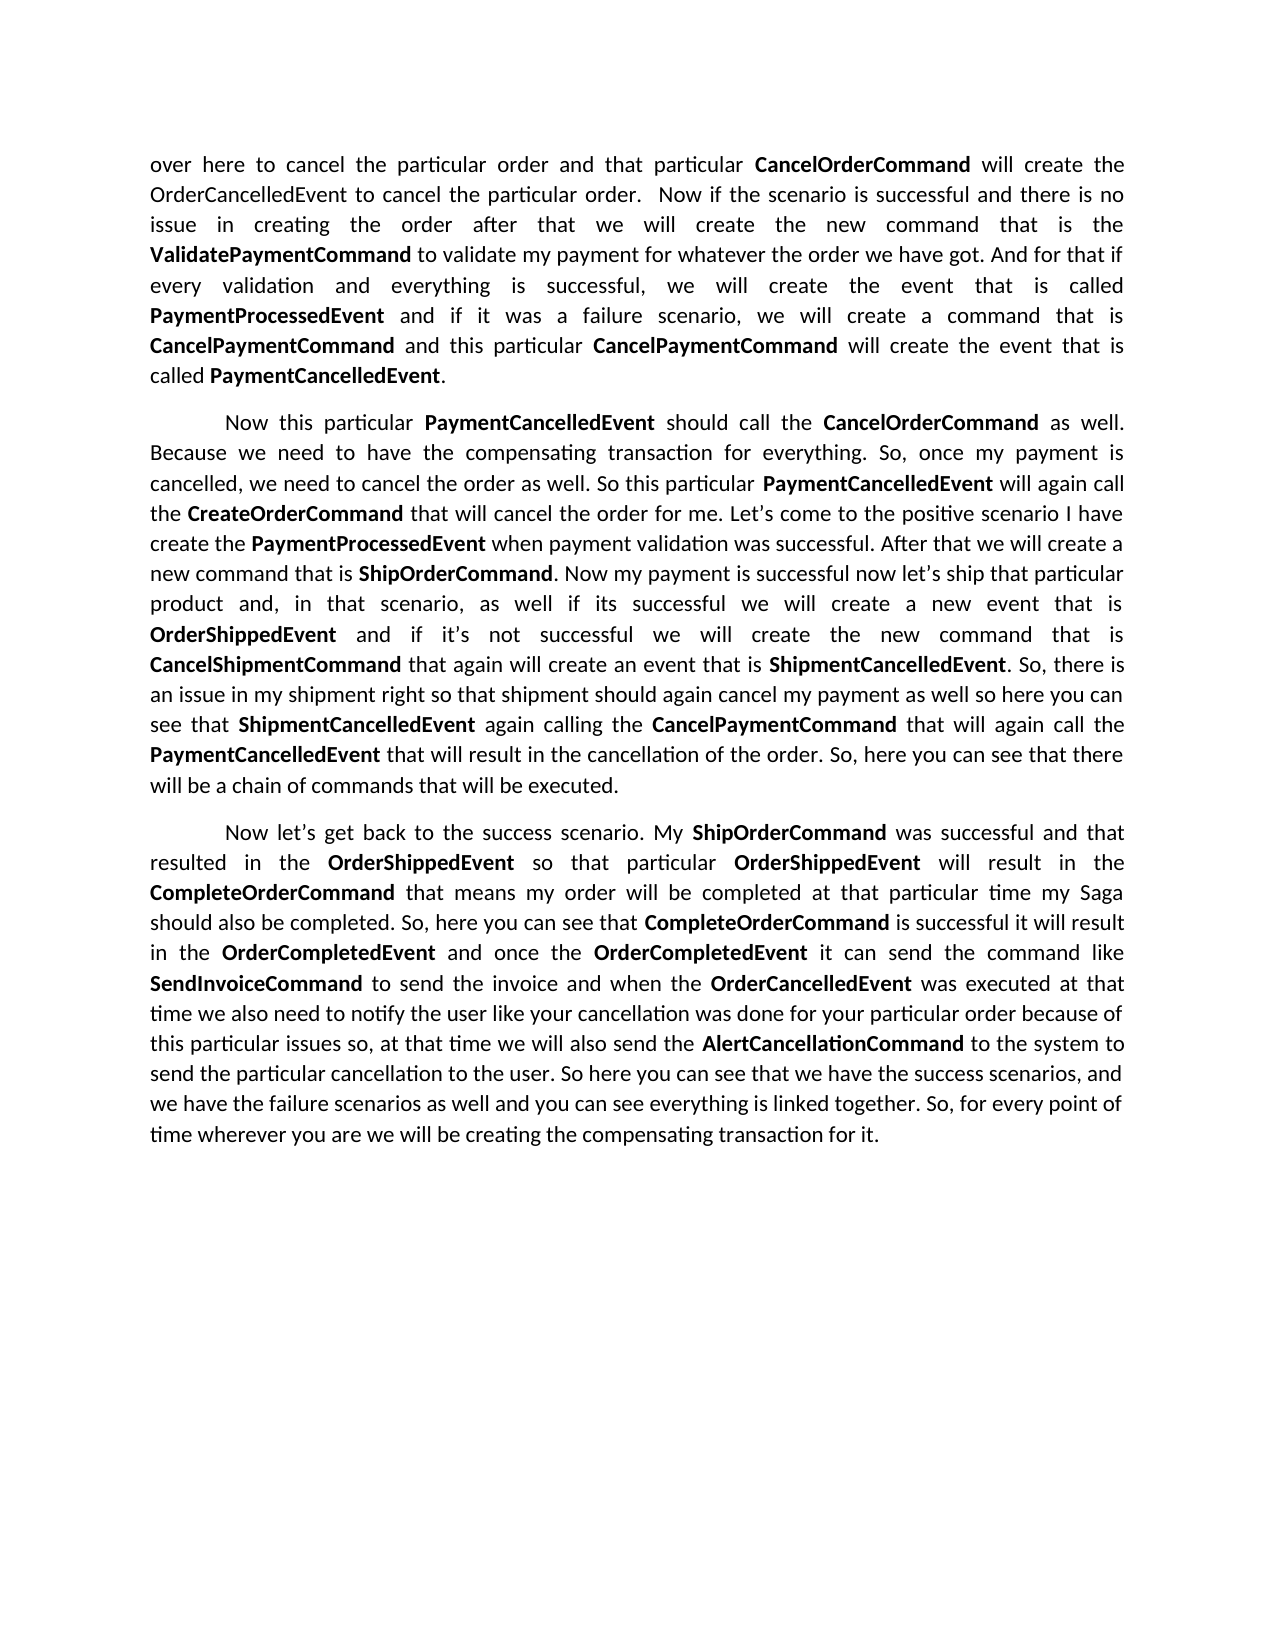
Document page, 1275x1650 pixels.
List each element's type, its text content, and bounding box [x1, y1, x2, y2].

text Now let’s get back to the success scenario. My ShipOrderCommand was successful and that resulted in the OrderShippedEvent so that particular OrderShippedEvent will result in the CompleteOrderCommand that means my order will be completed at that particular time my Saga should also be completed. So, here you can see that CompleteOrderCommand is successful it will result in the OrderCompletedEvent and once the OrderCompletedEvent it can send the command like SendInvoiceCommand to send the invoice and when the OrderCancelledEvent was executed at that time we also need to notify the user like your cancellation was done for your particular order because of this particular issues so, at that time we will also send the AlertCancellationCommand to the system to send the particular cancellation to the user. So here you can see that we have the success scenarios, and we have the failure scenarios as well and you can see everything is linked together. So, for every point of time wherever you are we will be creating the compensating transaction for it. [150, 818, 1125, 1148]
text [150, 150, 1125, 389]
text Now this particular PaymentCancelledEvent should call the CancelOrderCommand as well. Because we need to have the compensating transaction for everything. So, once my payment is cancelled, we need to cancel the order as well. So this particular PaymentCancelledEvent will again call the CreateOrderCommand that will cancel the order for me. Let’s come to the positive scenario I have create the PaymentProcessedEvent when payment validation was successful. After that we will create a new command that is ShipOrderCommand. Now my payment is successful now let’s ship that particular product and, in that scenario, as well if its successful we will create a new event that is OrderShippedEvent and if it’s not successful we will create the new command that is CancelShipmentCommand that again will create an event that is ShipmentCancelledEvent. So, there is an issue in my shipment right so that shipment should again cancel my payment as well so here you can see that ShipmentCancelledEvent again calling the CancelPaymentCommand that will again call the PaymentCancelledEvent that will result in the cancellation of the order. So, here you can see that there will be a chain of commands that will be executed. [150, 408, 1125, 799]
